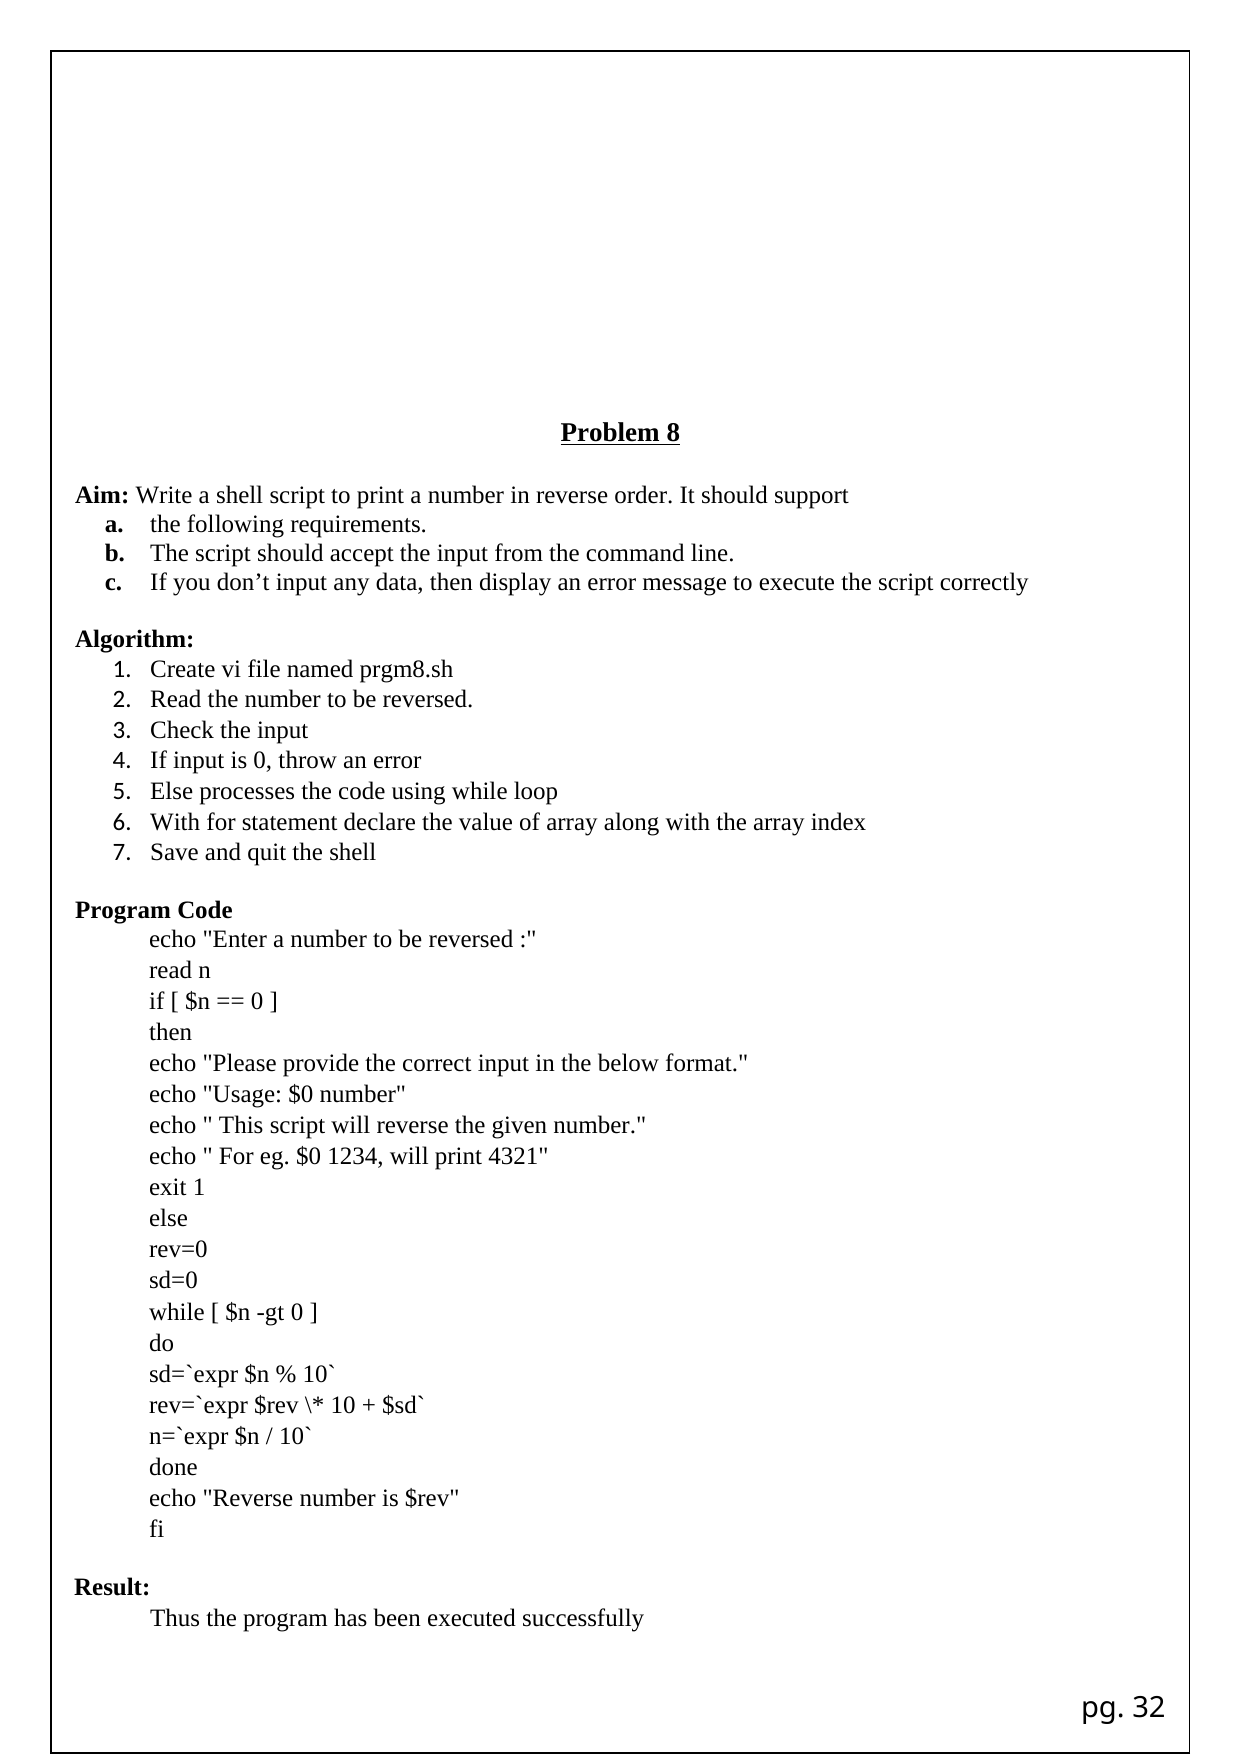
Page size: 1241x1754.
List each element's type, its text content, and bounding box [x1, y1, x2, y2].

list then [149, 1017, 1165, 1046]
text Problem 8 [75, 416, 1165, 448]
list sd=`expr $n % 10` [149, 1359, 1165, 1387]
list echo "Please provide the correct input in the below format." [149, 1048, 1165, 1077]
list if [ $n == 0 ] [149, 986, 1165, 1015]
list Program Code [75, 895, 1165, 924]
list Check the input [112, 714, 1165, 744]
list If you don’t input any data, then display an error message to execute the script correctly [104, 567, 1165, 596]
list The script should accept the input from the command line. [104, 538, 1165, 567]
list exit 1 [149, 1172, 1165, 1201]
list echo "Usage: $0 number" [149, 1079, 1165, 1108]
list echo "Reverse number is $rev" [149, 1483, 1165, 1512]
list rev=0 [149, 1234, 1165, 1263]
list Read the number to be reversed. [112, 683, 1165, 714]
list Create vi file named prgm8.sh [112, 653, 1165, 683]
list n=`expr $n / 10` [149, 1421, 1165, 1449]
list else [149, 1203, 1165, 1232]
list Thus the program has been executed successfully [74, 1603, 1165, 1632]
list With for statement declare the value of array along with the array index [112, 806, 1165, 836]
list done [149, 1452, 1165, 1481]
list rev=`expr $rev \* 10 + $sd` [149, 1390, 1165, 1418]
text Aim: Write a shell script to print a number in reverse order. It should support [75, 481, 1165, 509]
list Result: [74, 1572, 1165, 1601]
list fi [149, 1514, 1165, 1543]
text Algorithm: [75, 624, 1165, 653]
list echo "Enter a number to be reversed :" [149, 924, 1165, 953]
list If input is 0, throw an error [112, 744, 1165, 775]
list read n [149, 955, 1165, 984]
list Save and quit the shell [112, 836, 1165, 867]
list echo " This script will reverse the given number." [149, 1110, 1165, 1139]
list while [ $n -gt 0 ] [149, 1297, 1165, 1325]
list Else processes the code using while loop [112, 775, 1165, 806]
list the following requirements. [104, 509, 1165, 538]
list echo " For eg. $0 1234, will print 4321" [149, 1141, 1165, 1170]
list sd=0 [149, 1266, 1165, 1294]
list do [149, 1328, 1165, 1356]
